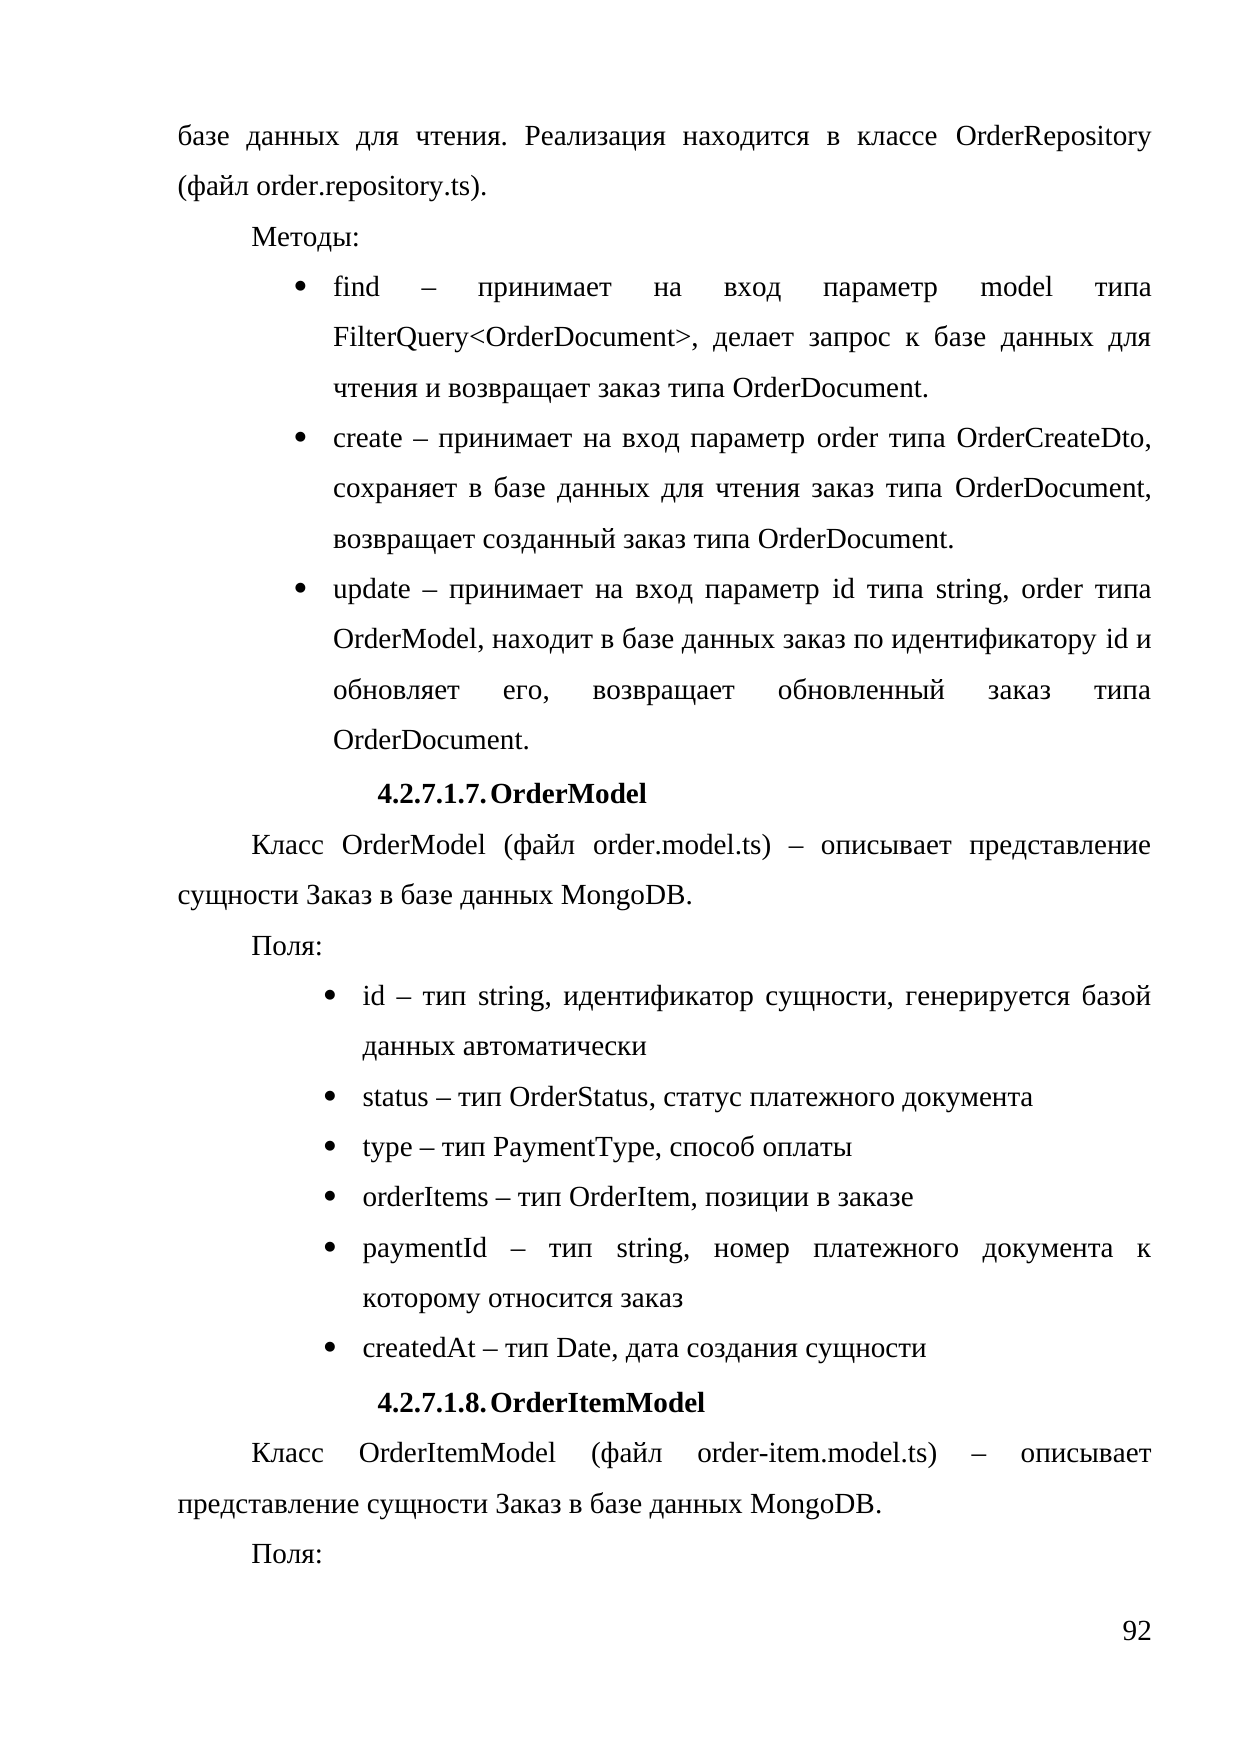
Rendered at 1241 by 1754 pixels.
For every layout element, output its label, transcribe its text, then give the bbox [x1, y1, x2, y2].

subtitle OrderModel [377, 777, 1152, 810]
list type – тип PaymentType, способ оплаты [325, 1129, 1152, 1163]
list status – тип OrderStatus, статус платежного документа [325, 1079, 1152, 1112]
list id – тип string, идентификатор сущности, генерируется базой данных автоматически [325, 978, 1152, 1062]
text Методы: [177, 219, 1152, 252]
text Класс OrderItemModel (файл order-item.model.ts) – описывает представление сущности Заказ в базе данных MongoDB. [177, 1436, 1152, 1519]
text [177, 118, 1152, 202]
list createdAt – тип Date, дата создания сущности [325, 1331, 1152, 1364]
text Поля: [177, 1536, 1152, 1570]
subtitle OrderItemModel [377, 1385, 1152, 1419]
list orderItems – тип OrderItem, позиции в заказе [325, 1179, 1152, 1213]
list create – принимает на вход параметр order типа OrderCreateDto, сохраняет в базе данных для чтения заказ типа OrderDocument, возвращает созданный заказ типа OrderDocument. [295, 420, 1152, 554]
list find – принимает на вход параметр model типа FilterQuery<OrderDocument>, делает запрос к базе данных для чтения и возвращает заказ типа OrderDocument. [295, 269, 1152, 403]
list paymentId – тип string, номер платежного документа к которому относится заказ [325, 1230, 1152, 1314]
text Класс OrderModel (файл order.model.ts) – описывает представление сущности Заказ в базе данных MongoDB. [177, 827, 1152, 911]
list update – принимает на вход параметр id типа string, order типа OrderModel, находит в базе данных заказ по идентификатору id и обновляет его, возвращает обновленный заказ типа OrderDocument. [295, 571, 1152, 756]
text Поля: [177, 928, 1152, 961]
